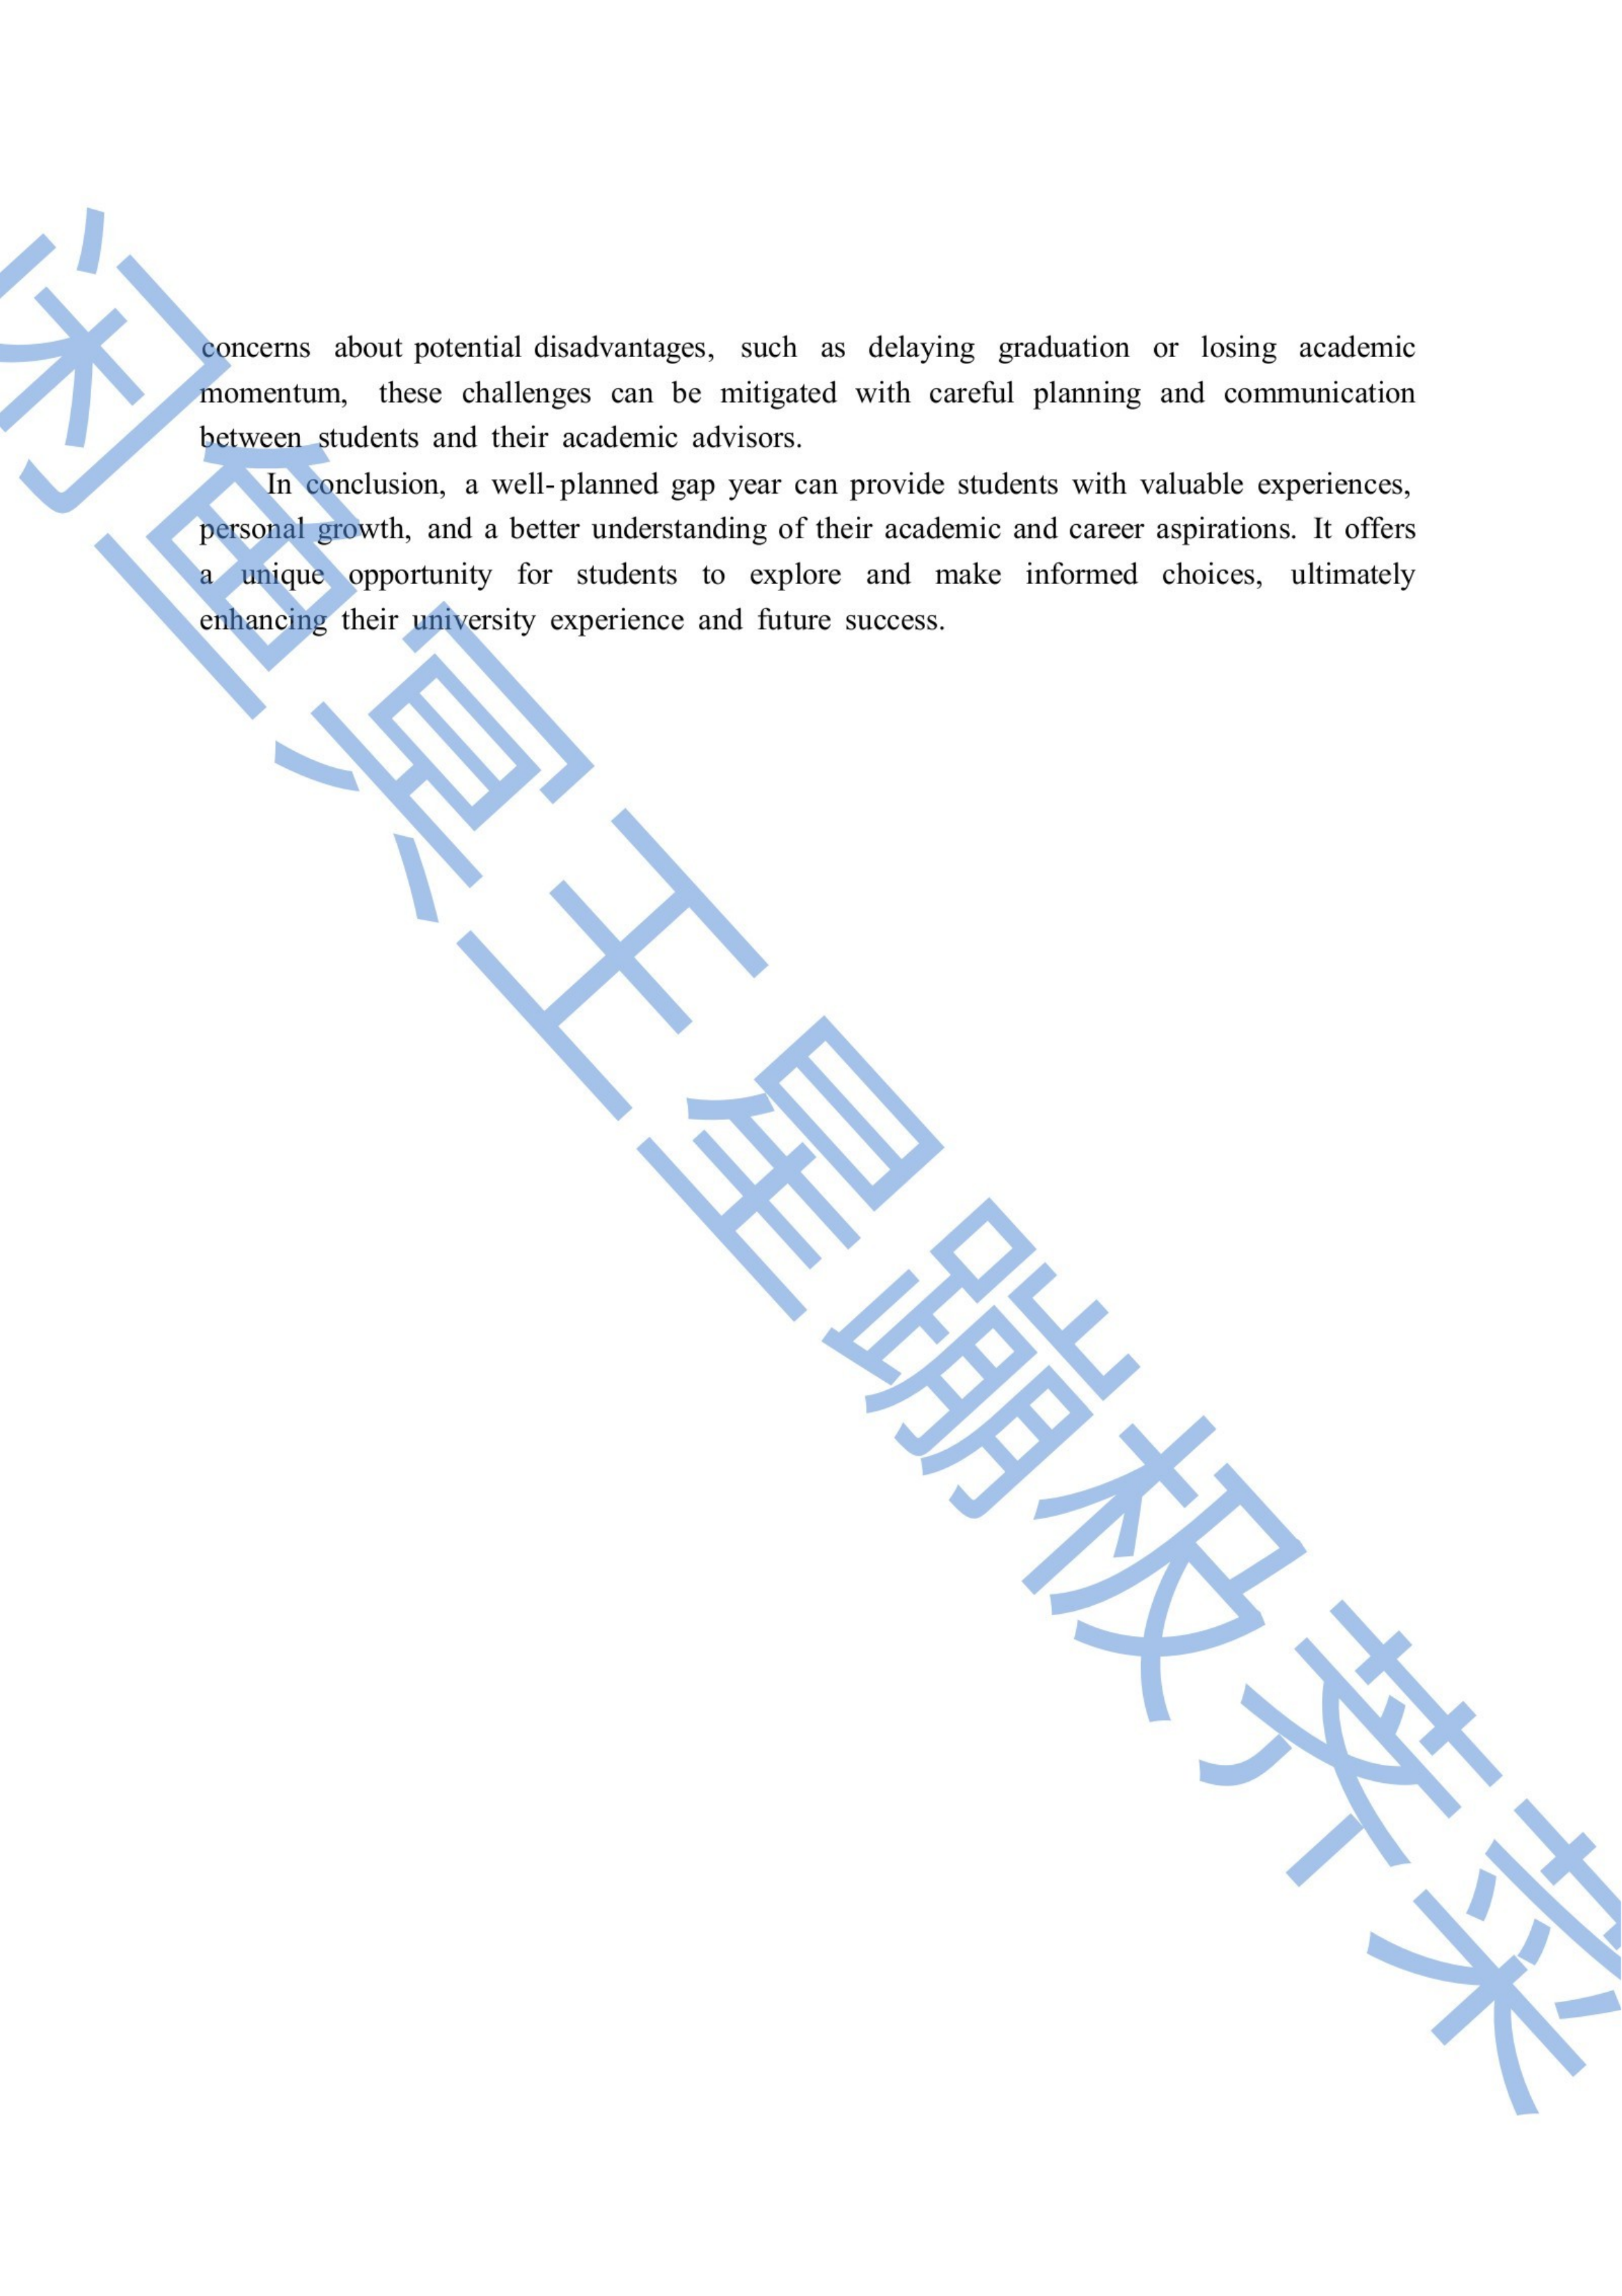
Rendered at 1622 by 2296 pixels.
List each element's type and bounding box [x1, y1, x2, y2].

picture [0, 195, 1621, 2125]
